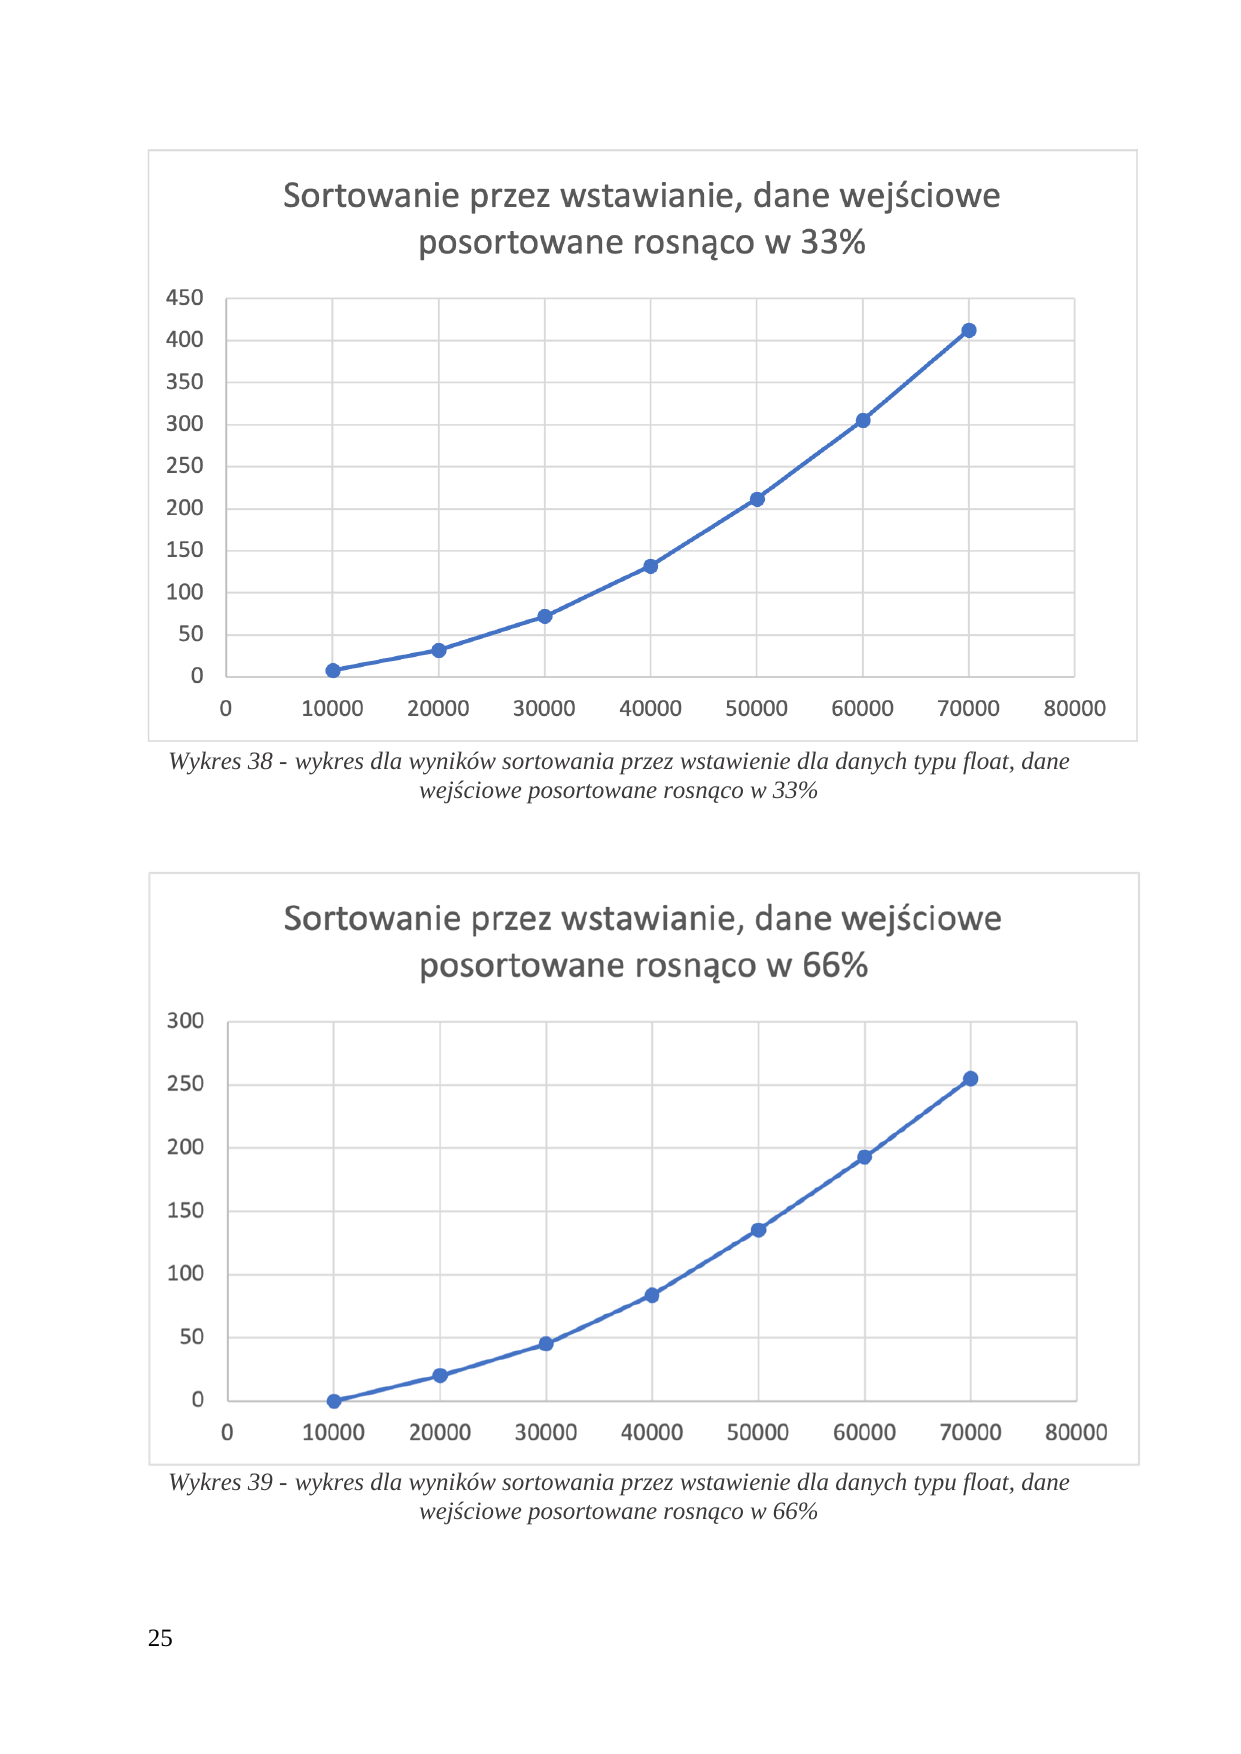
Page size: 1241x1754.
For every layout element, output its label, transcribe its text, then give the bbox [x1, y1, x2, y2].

text Wykres 39 - wykres dla wyników sortowania przez wstawienie dla danych typu float, dane wejściowe posortowane rosnąco w 66% [148, 1468, 1093, 1525]
picture [147, 147, 1142, 746]
text Wykres 38 - wykres dla wyników sortowania przez wstawienie dla danych typu float, dane wejściowe posortowane rosnąco w 33% [148, 746, 1093, 803]
picture [147, 870, 1143, 1468]
